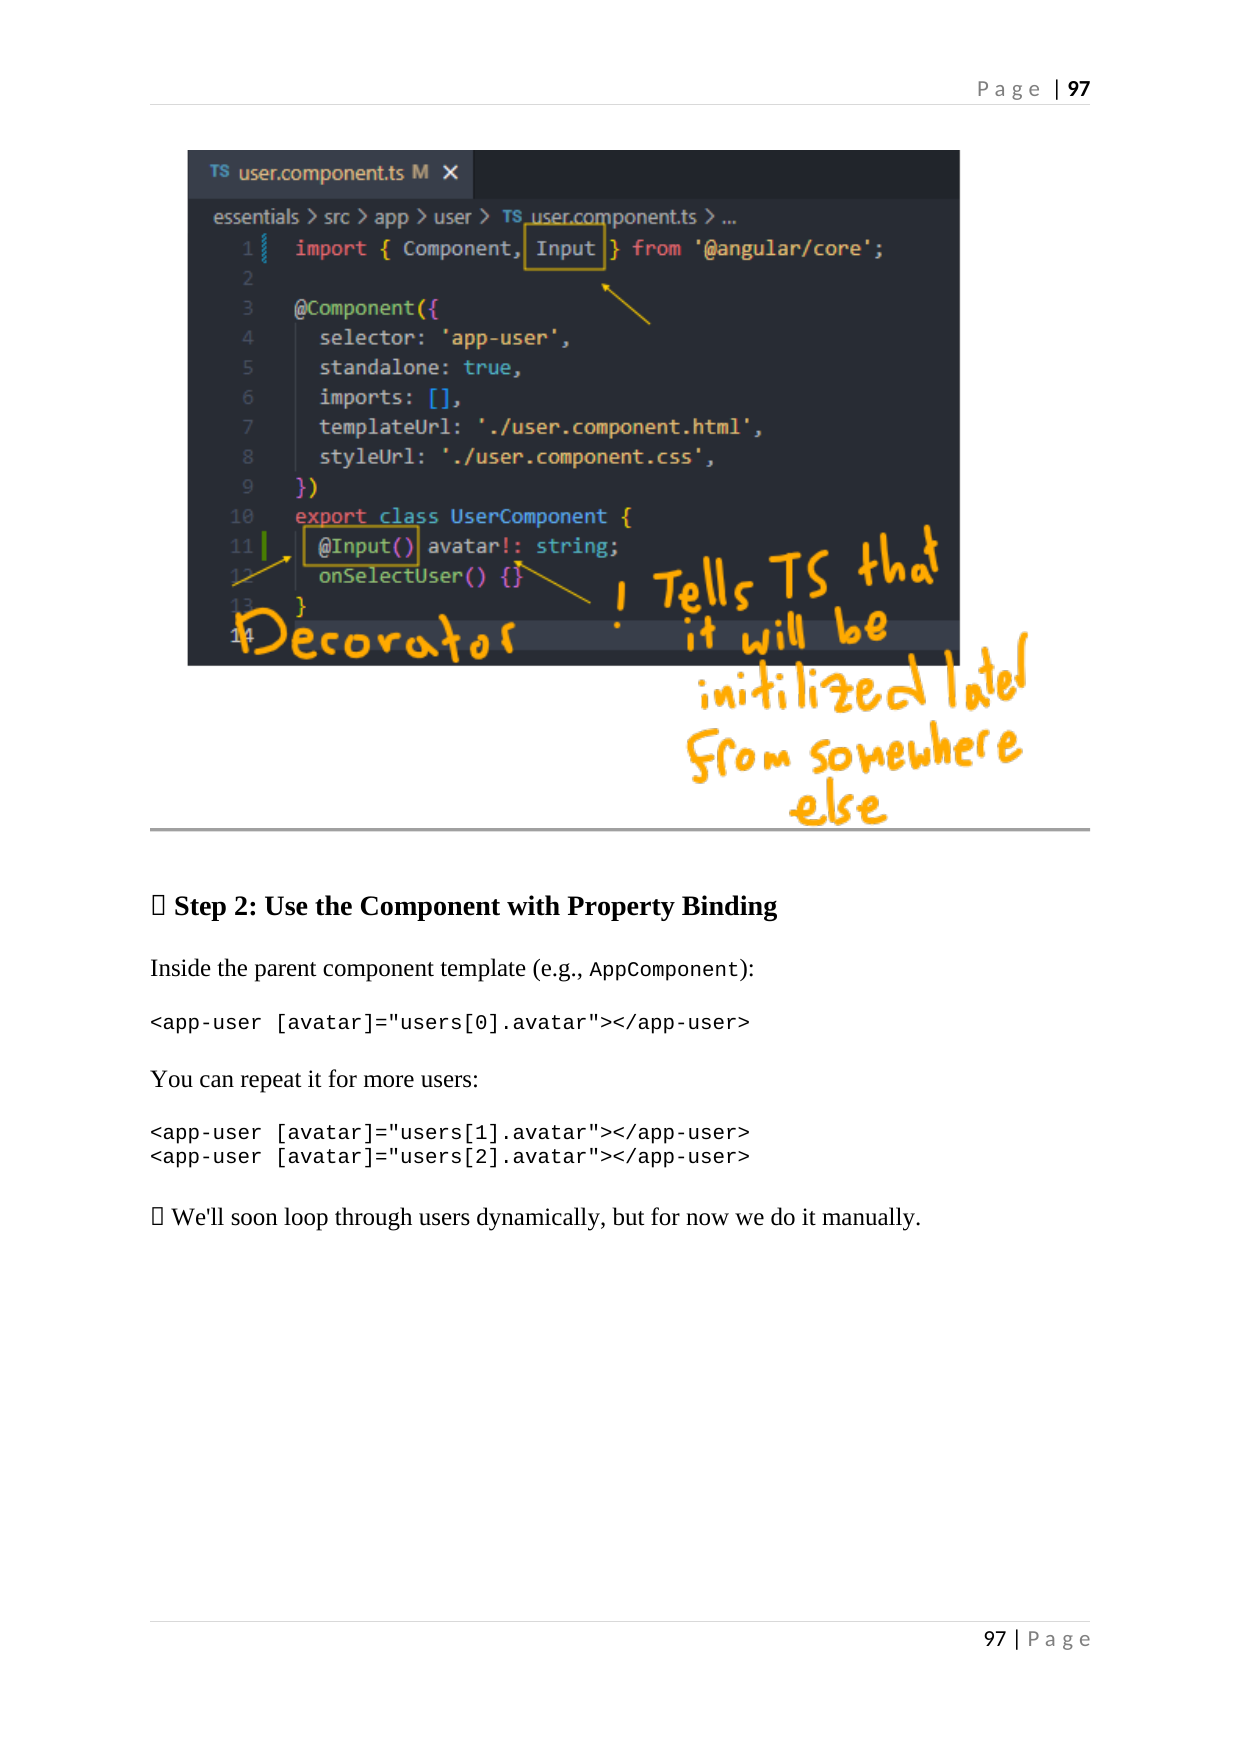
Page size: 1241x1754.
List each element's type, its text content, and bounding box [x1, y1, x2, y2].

text ✅ Step 2: Use the Component with Property Binding [150, 885, 1090, 924]
picture [187, 150, 1029, 828]
text <app-user [avatar]="users[1].avatar"></app-user> [150, 1122, 1090, 1146]
text <app-user [avatar]="users[0].avatar"></app-user> [150, 1012, 1090, 1035]
text You can repeat it for more users: [150, 1064, 1090, 1093]
text Inside the parent component template (e.g., AppComponent): [150, 953, 1090, 982]
text <app-user [avatar]="users[2].avatar"></app-user> [150, 1146, 1090, 1170]
text ✅ We'll soon loop through users dynamically, but for now we do it manually. [150, 1199, 1090, 1233]
